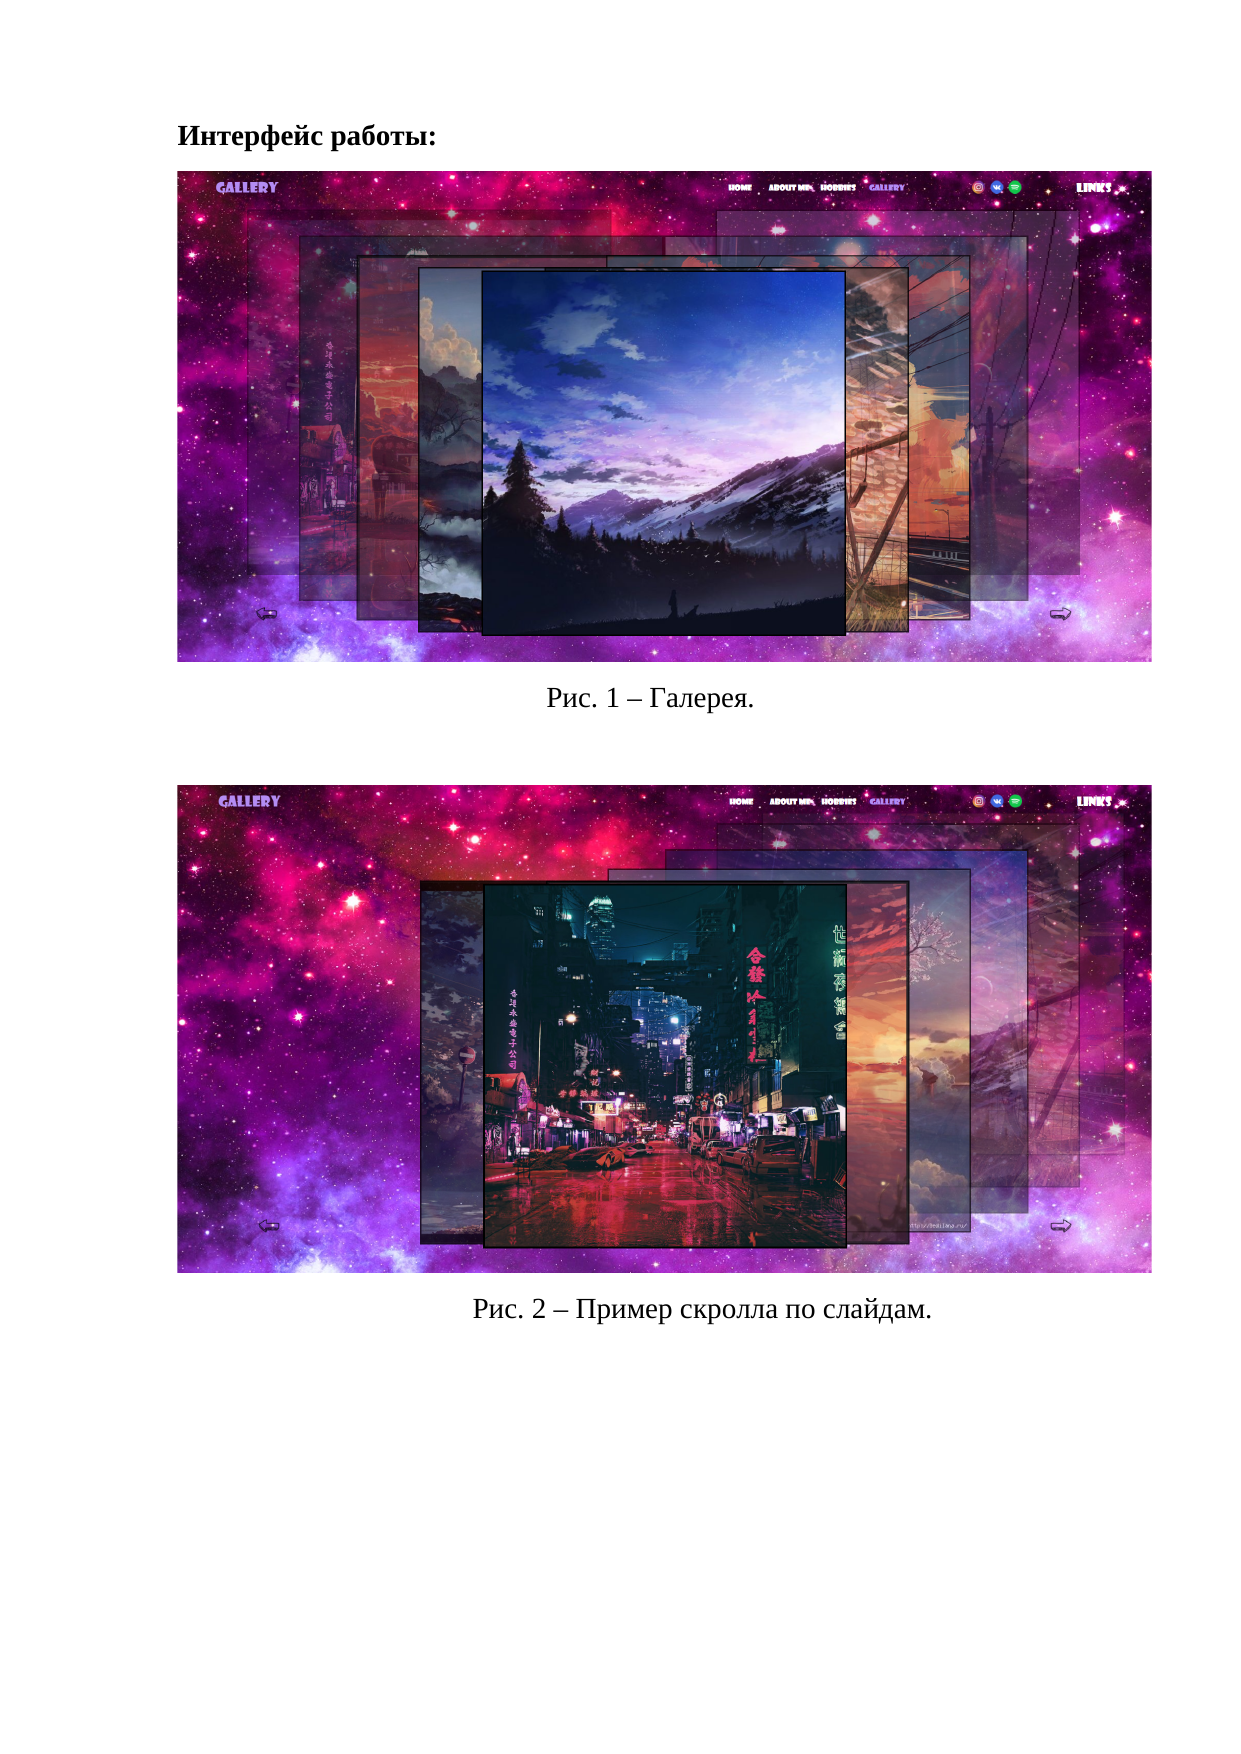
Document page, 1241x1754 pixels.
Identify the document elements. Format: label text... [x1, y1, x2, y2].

picture [177, 171, 1152, 662]
picture [177, 785, 1152, 1273]
text Интерфейс работы: [177, 118, 1152, 152]
text Рис. 2 – Пример скролла по слайдам. [398, 1292, 1152, 1325]
text Рис. 1 – Галерея. [472, 680, 1152, 714]
